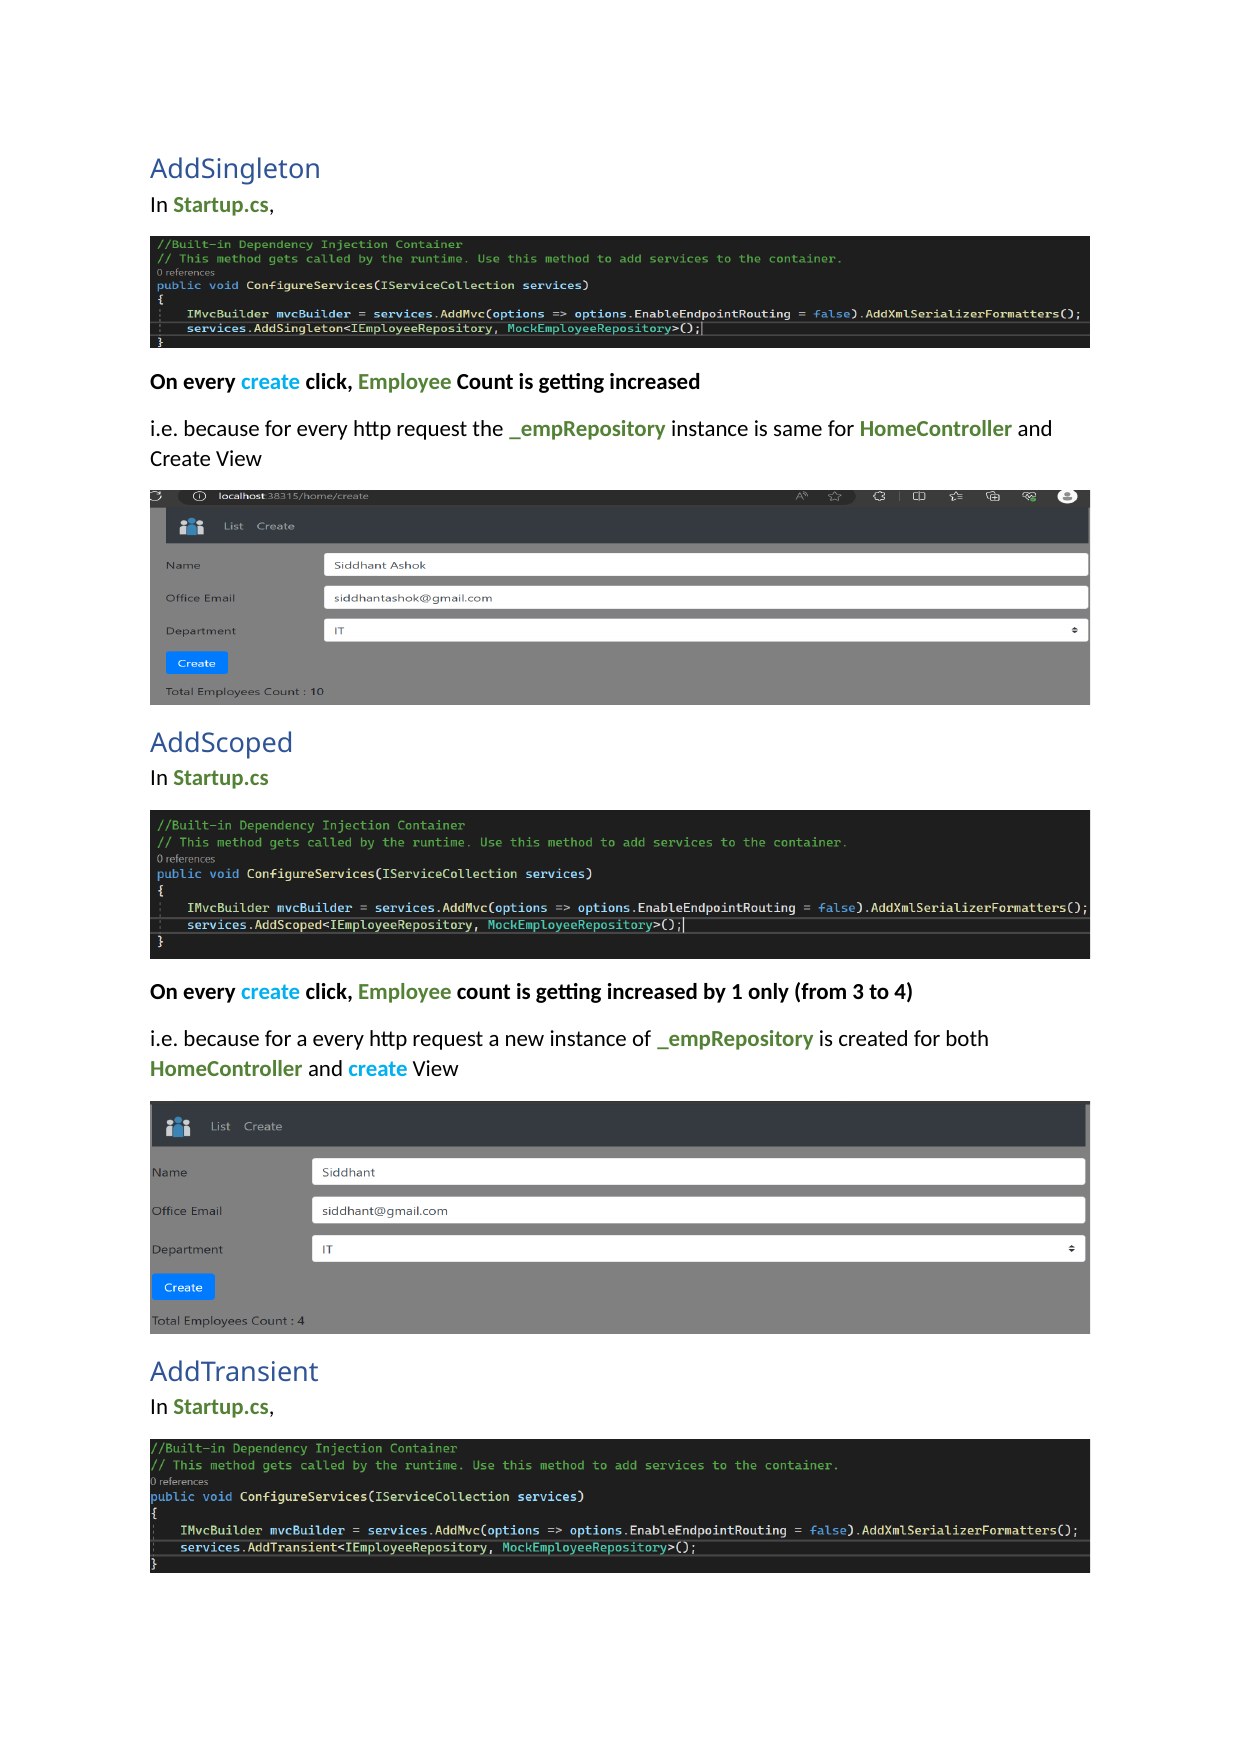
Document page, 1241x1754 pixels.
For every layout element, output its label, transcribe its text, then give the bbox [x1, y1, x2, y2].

text On every create click, Employee count is getting increased by 1 only (from 3 to 4) [150, 977, 1090, 1005]
picture [150, 810, 1091, 959]
text i.e. because for every http request the _empRepository instance is same for HomeController and Create View [150, 414, 1090, 472]
subtitle AddSingleton [150, 150, 1090, 187]
picture [150, 1101, 1091, 1334]
text In Startup.cs, [150, 1392, 1090, 1420]
picture [150, 236, 1090, 348]
text In Startup.cs [150, 763, 1090, 791]
subtitle AddTransient [150, 1353, 1090, 1389]
picture [150, 490, 1091, 705]
subtitle AddScoped [150, 723, 1090, 760]
text i.e. because for a every http request a new instance of _empRepository is created for both HomeController and create View [150, 1024, 1090, 1082]
text In Startup.cs, [150, 190, 1090, 218]
text On every create click, Employee Count is getting increased [150, 367, 1090, 395]
picture [150, 1439, 1091, 1573]
